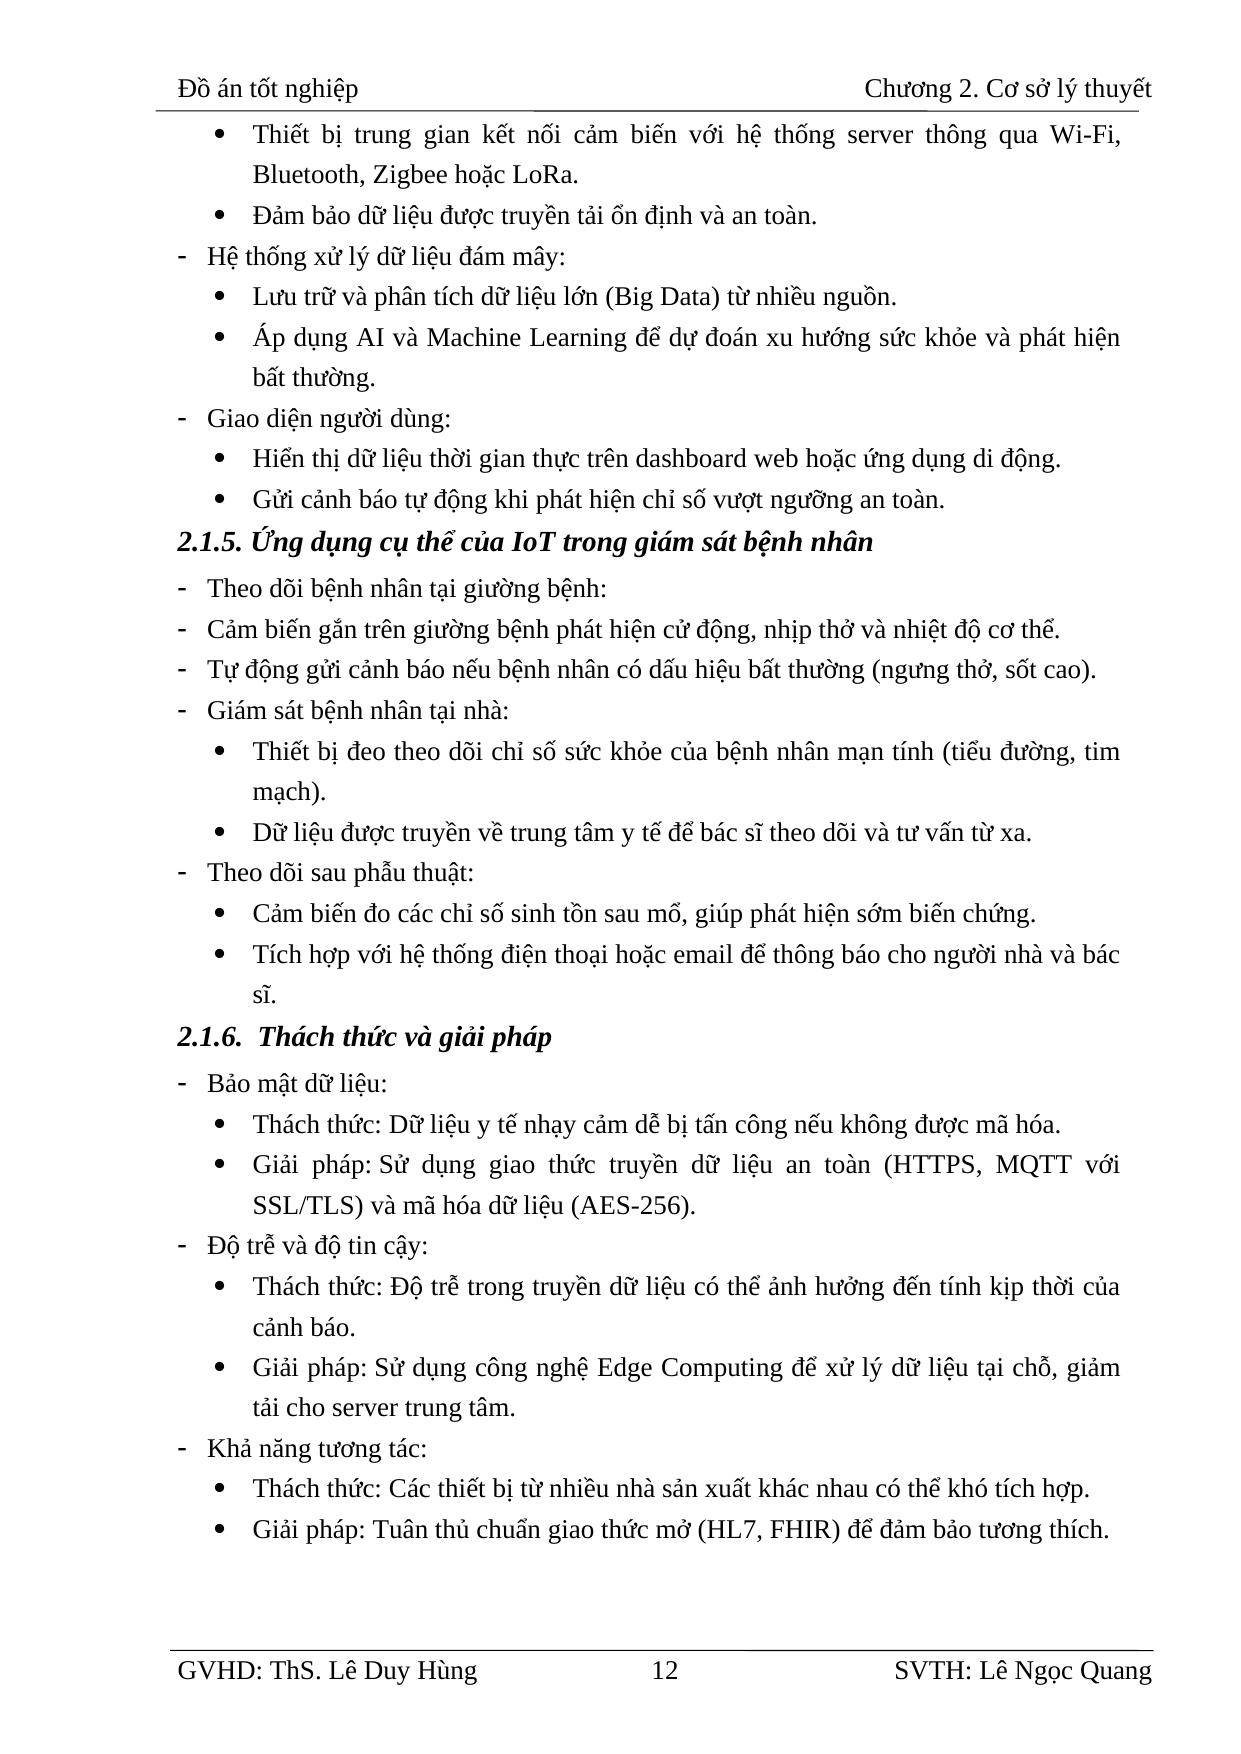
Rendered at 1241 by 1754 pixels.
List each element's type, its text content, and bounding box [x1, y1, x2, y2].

list Lưu trữ và phân tích dữ liệu lớn (Big Data) từ nhiều nguồn. [215, 280, 1122, 312]
list Giải pháp: Sử dụng giao thức truyền dữ liệu an toàn (HTTPS, MQTT với SSL/TLS) và mã hóa dữ liệu (AES-256). [215, 1148, 1122, 1220]
list Hiển thị dữ liệu thời gian thực trên dashboard web hoặc ứng dụng di động. [215, 442, 1122, 474]
list Gửi cảnh báo tự động khi phát hiện chỉ số vượt ngưỡng an toàn. [215, 483, 1122, 514]
list Thách thức: Các thiết bị từ nhiều nhà sản xuất khác nhau có thể khó tích hợp. [215, 1473, 1122, 1504]
list Giám sát bệnh nhân tại nhà: [177, 694, 1122, 726]
list Giải pháp: Sử dụng công nghệ Edge Computing để xử lý dữ liệu tại chỗ, giảm tải cho server trung tâm. [215, 1351, 1122, 1423]
list Cảm biến gắn trên giường bệnh phát hiện cử động, nhịp thở và nhiệt độ cơ thể. [177, 613, 1122, 644]
list Thách thức: Dữ liệu y tế nhạy cảm dễ bị tấn công nếu không được mã hóa. [215, 1108, 1122, 1139]
subtitle Thách thức và giải pháp [177, 1019, 1122, 1052]
list Theo dõi bệnh nhân tại giường bệnh: [177, 572, 1122, 604]
list Tích hợp với hệ thống điện thoại hoặc email để thông báo cho người nhà và bác sĩ. [215, 938, 1122, 1009]
list Đảm bảo dữ liệu được truyền tải ổn định và an toàn. [215, 199, 1122, 230]
list Thiết bị trung gian kết nối cảm biến với hệ thống server thông qua Wi-Fi, Bluetooth, Zigbee hoặc LoRa. [215, 118, 1122, 190]
list Tự động gửi cảnh báo nếu bệnh nhân có dấu hiệu bất thường (ngưng thở, sốt cao). [177, 654, 1122, 685]
list Cảm biến đo các chỉ số sinh tồn sau mổ, giúp phát hiện sớm biến chứng. [215, 897, 1122, 928]
list Dữ liệu được truyền về trung tâm y tế để bác sĩ theo dõi và tư vấn từ xa. [215, 816, 1122, 847]
list Hệ thống xử lý dữ liệu đám mây: [177, 240, 1122, 271]
list Thách thức: Độ trễ trong truyền dữ liệu có thể ảnh hưởng đến tính kịp thời của cảnh báo. [215, 1270, 1122, 1342]
subtitle Ứng dụng cụ thể của IoT trong giám sát bệnh nhân [177, 524, 1122, 557]
list Theo dõi sau phẫu thuật: [177, 856, 1122, 888]
list Khả năng tương tác: [177, 1432, 1122, 1463]
list Áp dụng AI và Machine Learning để dự đoán xu hướng sức khỏe và phát hiện bất thường. [215, 321, 1122, 393]
list Độ trễ và độ tin cậy: [177, 1229, 1122, 1261]
list Giải pháp: Tuân thủ chuẩn giao thức mở (HL7, FHIR) để đảm bảo tương thích. [215, 1513, 1122, 1544]
list Thiết bị đeo theo dõi chỉ số sức khỏe của bệnh nhân mạn tính (tiểu đường, tim mạch). [215, 735, 1122, 807]
list Bảo mật dữ liệu: [177, 1067, 1122, 1098]
list Giao diện người dùng: [177, 402, 1122, 433]
